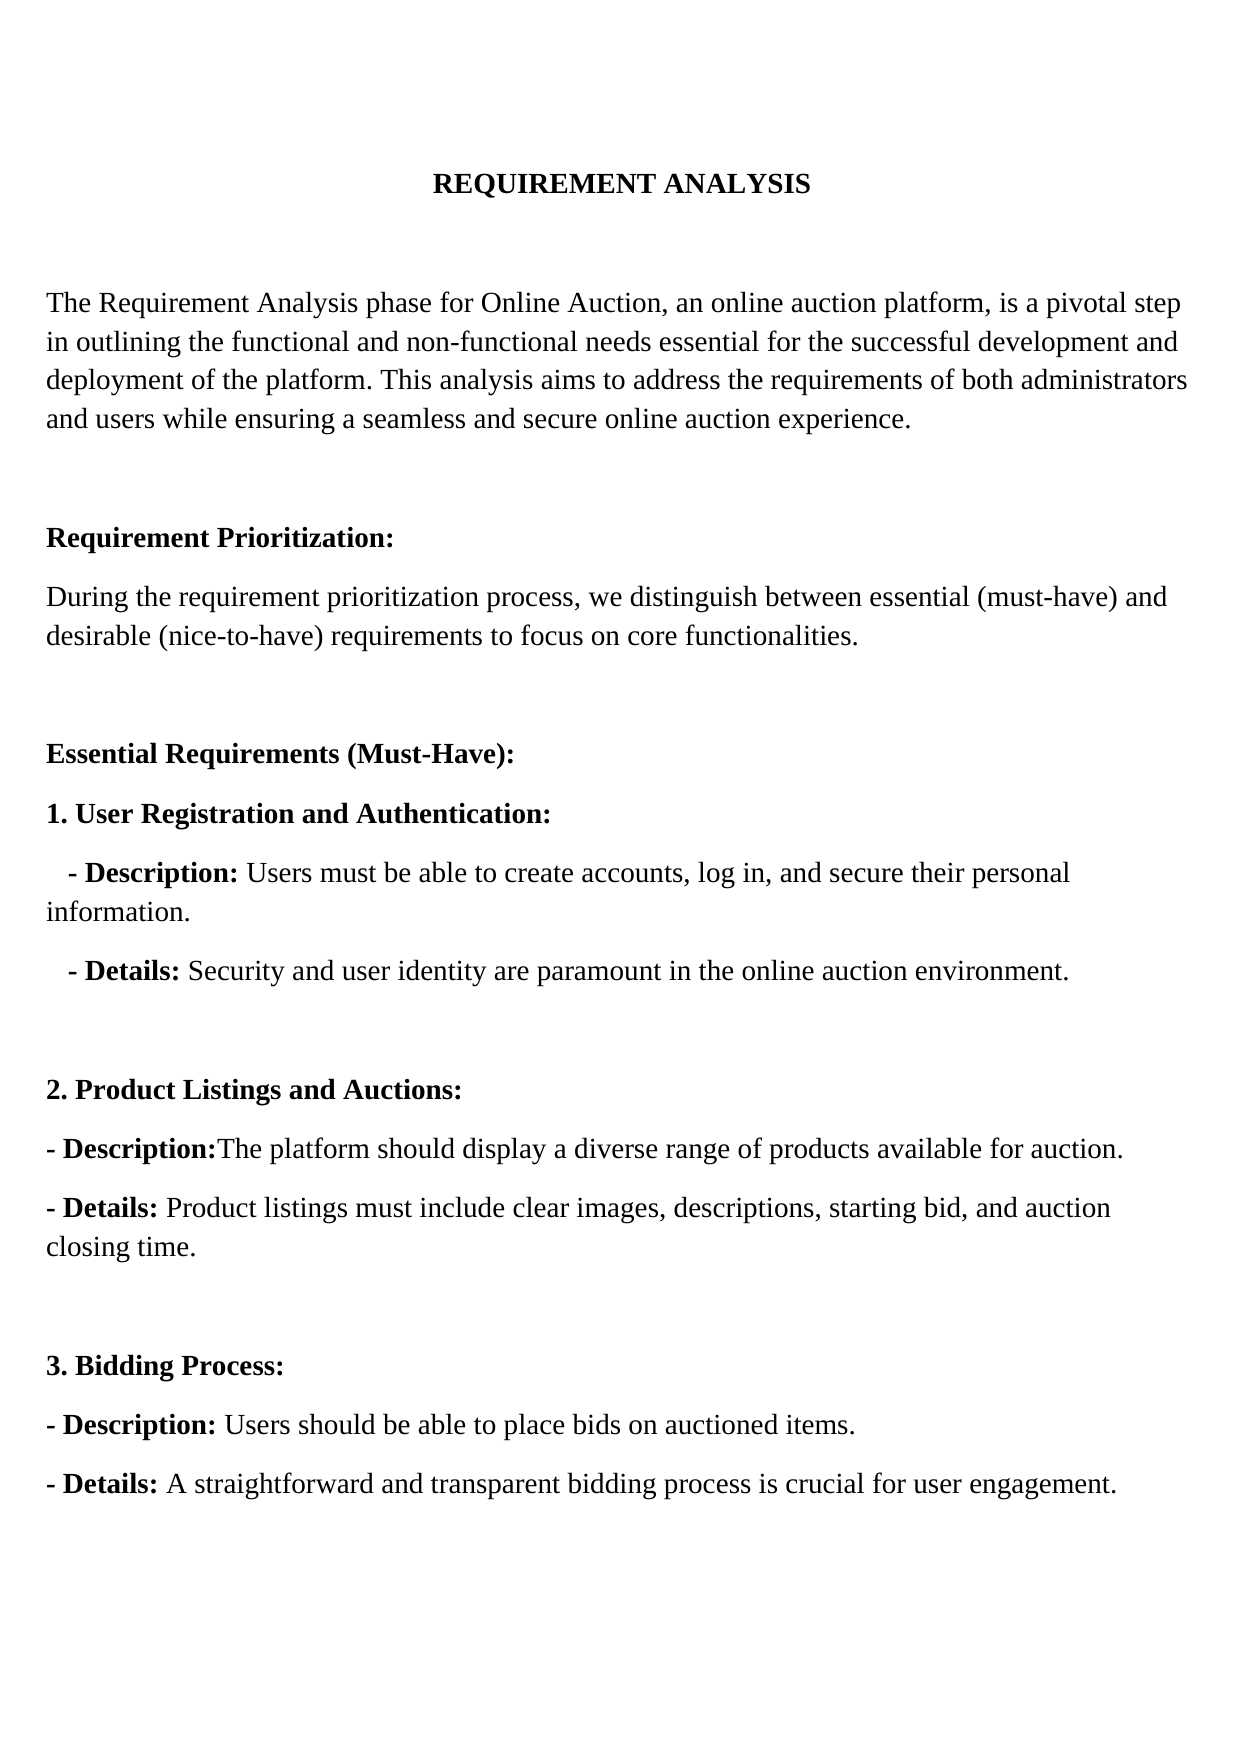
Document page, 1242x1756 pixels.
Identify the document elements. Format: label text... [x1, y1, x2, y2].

text During the requirement prioritization process, we distinguish between essential (must-have) and desirable (nice-to-have) requirements to focus on core functionalities. [46, 579, 1198, 651]
text REQUIREMENT ANALYSIS [46, 167, 1198, 200]
text - Details: Security and user identity are paramount in the online auction environment. [46, 953, 1198, 987]
text Requirement Prioritization: [46, 520, 1198, 553]
text The Requirement Analysis phase for Online Auction, an online auction platform, is a pivotal step in outlining the functional and non-functional needs essential for the successful development and deployment of the platform. This analysis aims to address the requirements of both administrators and users while ensuring a seamless and secure online auction experience. [46, 285, 1198, 434]
text 2. Product Listings and Auctions: [46, 1072, 1198, 1105]
text 3. Bidding Process: [46, 1348, 1198, 1381]
text Essential Requirements (Must-Have): [46, 736, 1198, 770]
text - Description:The platform should display a diverse range of products available for auction. [46, 1131, 1198, 1165]
text 1. User Registration and Authentication: [46, 796, 1198, 829]
text - Details: A straightforward and transparent bidding process is crucial for user engagement. [46, 1467, 1198, 1500]
text - Description: Users must be able to create accounts, log in, and secure their personal information. [46, 855, 1198, 927]
text - Description: Users should be able to place bids on auctioned items. [46, 1407, 1198, 1441]
text - Details: Product listings must include clear images, descriptions, starting bid, and auction closing time. [46, 1191, 1198, 1263]
